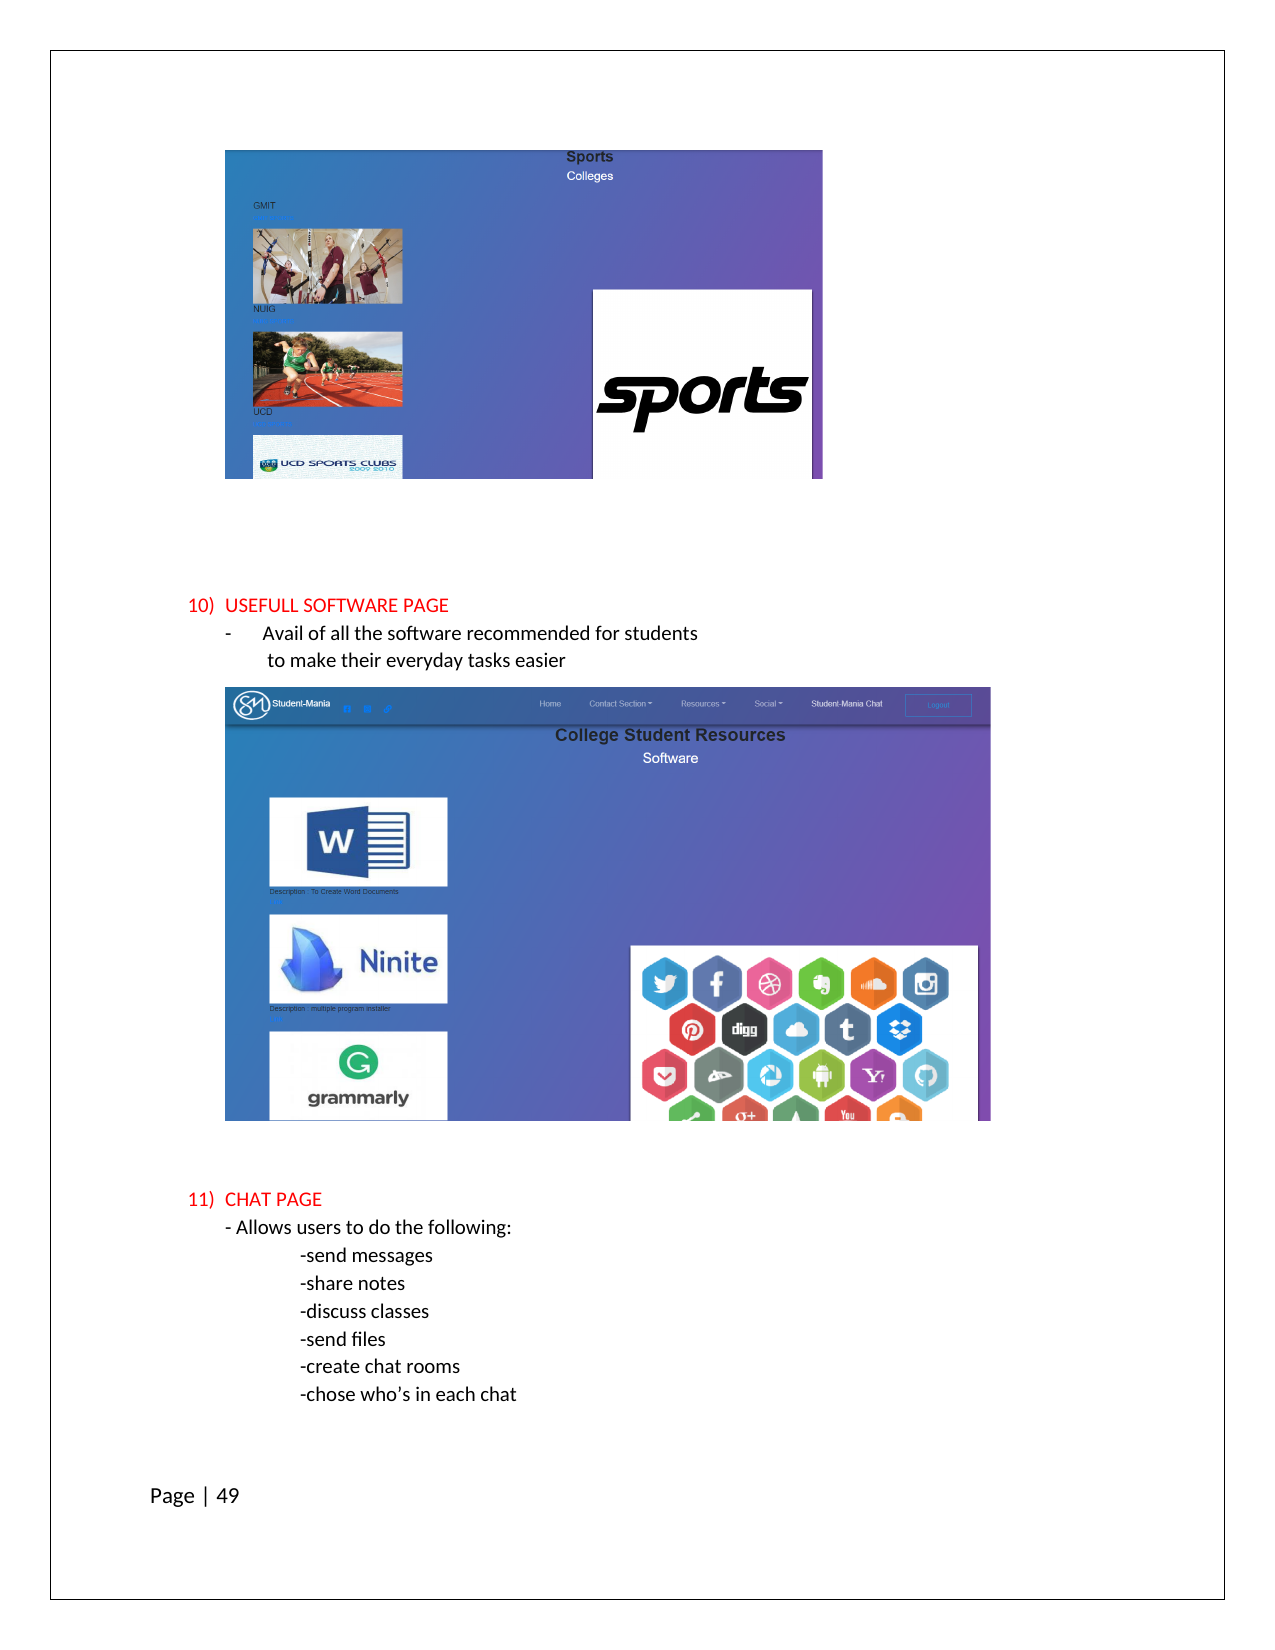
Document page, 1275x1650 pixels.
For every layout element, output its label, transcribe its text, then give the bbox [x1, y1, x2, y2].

picture [225, 687, 991, 1121]
list - Allows users to do the following: [225, 1214, 1125, 1239]
list -send files [300, 1326, 1125, 1351]
list -send messages [300, 1242, 1125, 1267]
list CHAT PAGE [187, 1187, 1125, 1212]
list -create chat rooms [300, 1354, 1125, 1379]
list -share notes [300, 1270, 1125, 1295]
list -discuss classes [300, 1298, 1125, 1323]
list Avail of all the software recommended for students [225, 620, 1125, 646]
list to make their everyday tasks easier [262, 647, 1125, 673]
list -chose who’s in each chat [300, 1382, 1125, 1407]
list USEFULL SOFTWARE PAGE [187, 593, 1125, 618]
picture [225, 150, 823, 479]
